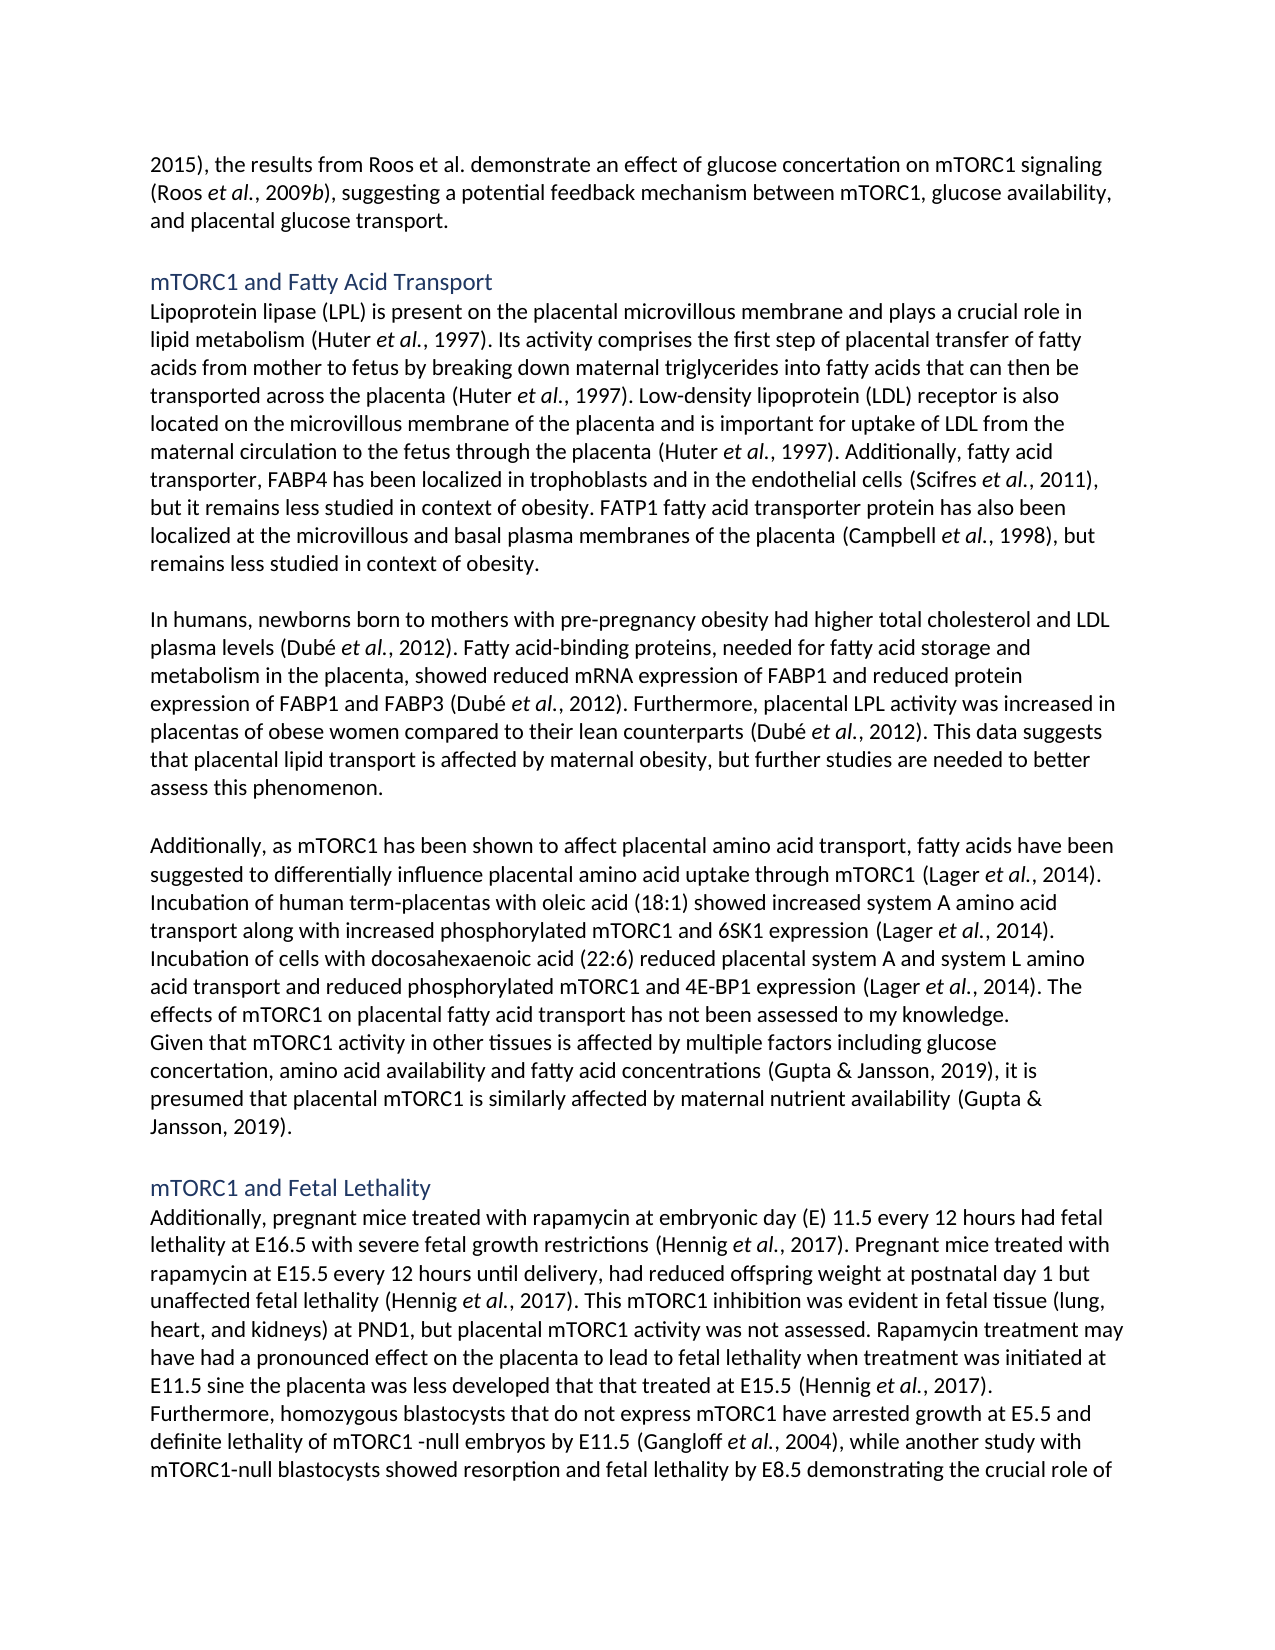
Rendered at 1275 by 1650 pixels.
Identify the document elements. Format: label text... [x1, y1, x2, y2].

text Given that mTORC1 activity in other tissues is affected by multiple factors including glucose concertation, amino acid availability and fatty acid concentrations (Gupta & Jansson, 2019), it is presumed that placental mTORC1 is similarly affected by maternal nutrient availability (Gupta & Jansson, 2019). [150, 1028, 1125, 1140]
text Additionally, as mTORC1 has been shown to affect placental amino acid transport, fatty acids have been suggested to differentially influence placental amino acid uptake through mTORC1 (Lager et al., 2014). Incubation of human term-placentas with oleic acid (18:1) showed increased system A amino acid transport along with increased phosphorylated mTORC1 and 6SK1 expression (Lager et al., 2014). Incubation of cells with docosahexaenoic acid (22:6) reduced placental system A and system L amino acid transport and reduced phosphorylated mTORC1 and 4E-BP1 expression (Lager et al., 2014). The effects of mTORC1 on placental fatty acid transport has not been assessed to my knowledge. [150, 832, 1125, 1028]
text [150, 150, 1125, 234]
text Additionally, pregnant mice treated with rapamycin at embryonic day (E) 11.5 every 12 hours had fetal lethality at E16.5 with severe fetal growth restrictions (Hennig et al., 2017). Pregnant mice treated with rapamycin at E15.5 every 12 hours until delivery, had reduced offspring weight at postnatal day 1 but unaffected fetal lethality (Hennig et al., 2017). This mTORC1 inhibition was evident in fetal tissue (lung, heart, and kidneys) at PND1, but placental mTORC1 activity was not assessed. Rapamycin treatment may have had a pronounced effect on the placenta to lead to fetal lethality when treatment was initiated at E11.5 sine the placenta was less developed that that treated at E15.5 (Hennig et al., 2017). [150, 1203, 1125, 1399]
subtitle mTORC1 and Fetal Lethality [150, 1172, 1125, 1203]
text Lipoprotein lipase (LPL) is present on the placental microvillous membrane and plays a crucial role in lipid metabolism (Huter et al., 1997). Its activity comprises the first step of placental transfer of fatty acids from mother to fetus by breaking down maternal triglycerides into fatty acids that can then be transported across the placenta (Huter et al., 1997). Low-density lipoprotein (LDL) receptor is also located on the microvillous membrane of the placenta and is important for uptake of LDL from the maternal circulation to the fetus through the placenta (Huter et al., 1997). Additionally, fatty acid transporter, FABP4 has been localized in trophoblasts and in the endothelial cells (Scifres et al., 2011), but it remains less studied in context of obesity. FATP1 fatty acid transporter protein has also been localized at the microvillous and basal plasma membranes of the placenta (Campbell et al., 1998), but remains less studied in context of obesity. [150, 297, 1125, 577]
subtitle mTORC1 and Fatty Acid Transport [150, 266, 1125, 297]
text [150, 1399, 1125, 1483]
text In humans, newborns born to mothers with pre-pregnancy obesity had higher total cholesterol and LDL plasma levels (Dubé et al., 2012). Fatty acid-binding proteins, needed for fatty acid storage and metabolism in the placenta, showed reduced mRNA expression of FABP1 and reduced protein expression of FABP1 and FABP3 (Dubé et al., 2012). Furthermore, placental LPL activity was increased in placentas of obese women compared to their lean counterparts (Dubé et al., 2012). This data suggests that placental lipid transport is affected by maternal obesity, but further studies are needed to better assess this phenomenon. [150, 605, 1125, 801]
